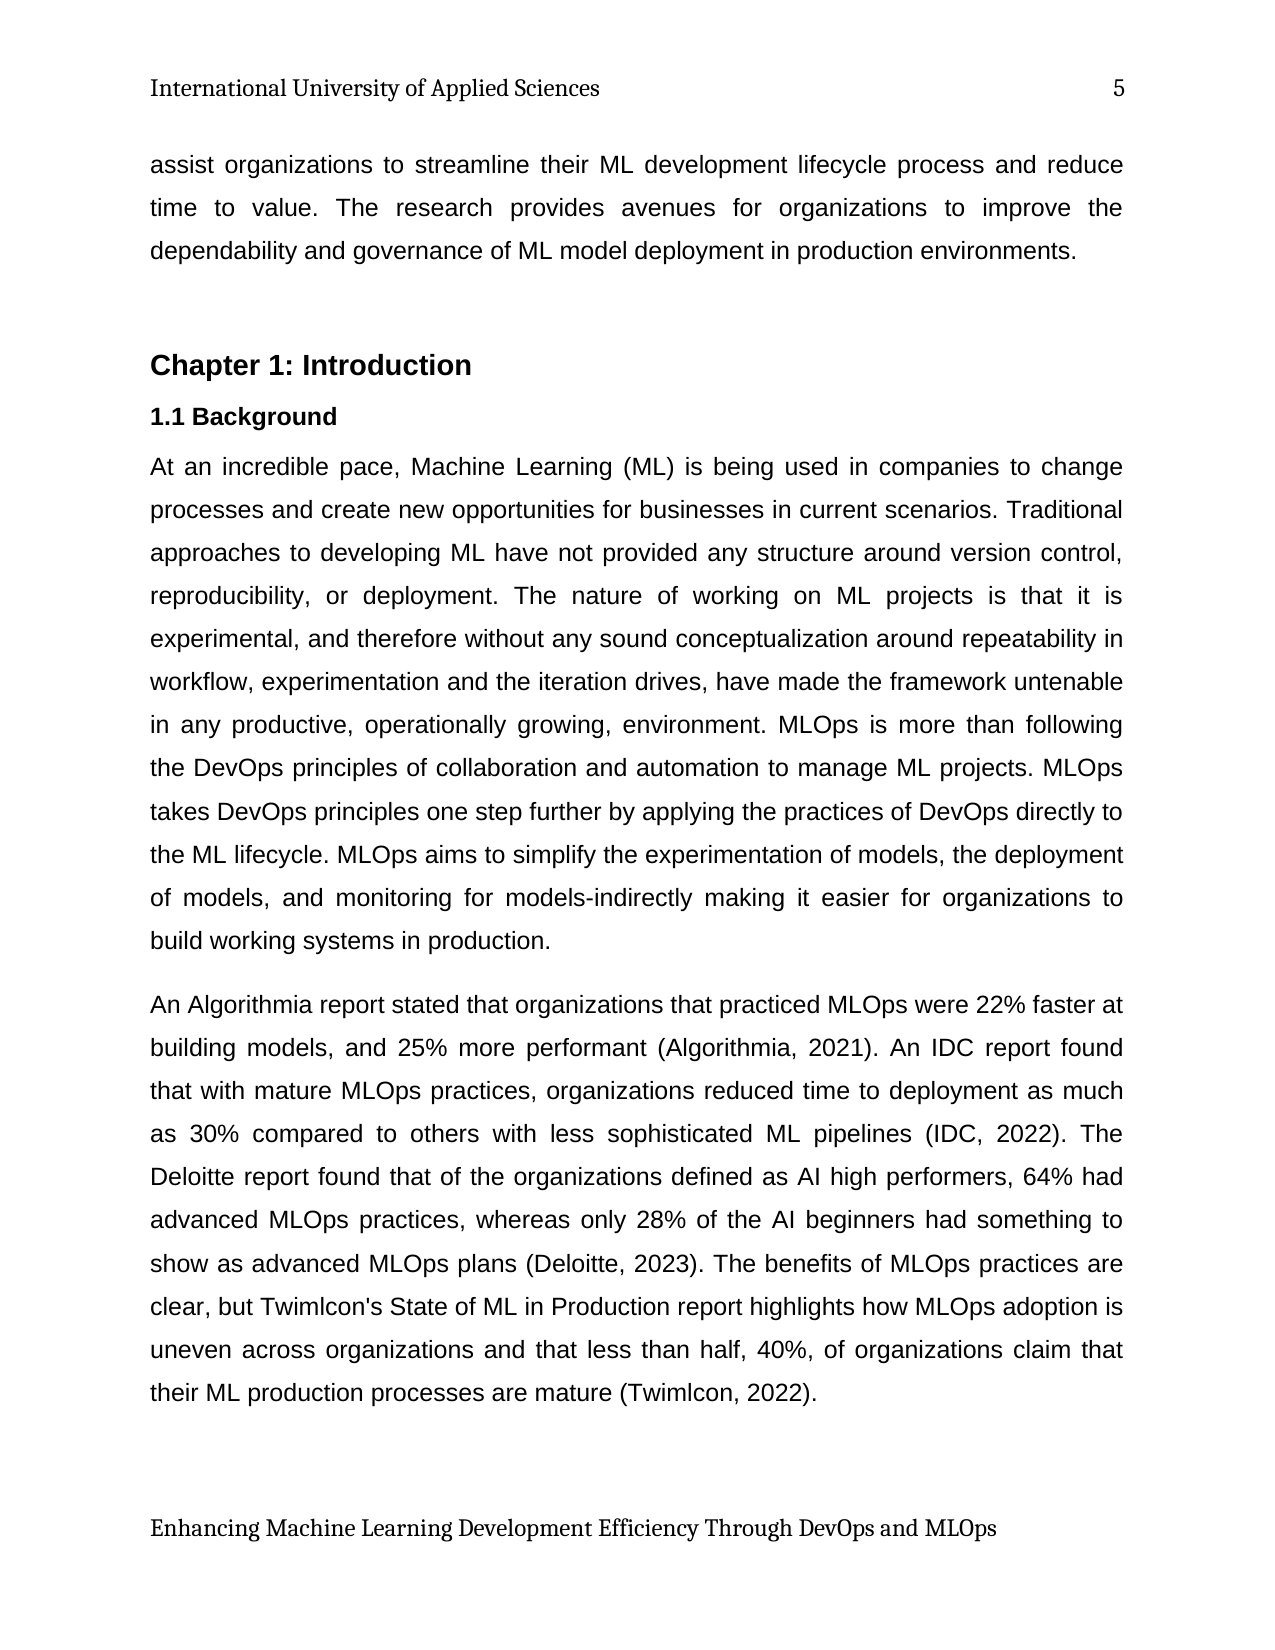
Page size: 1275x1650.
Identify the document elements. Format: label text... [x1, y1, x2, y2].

text An Algorithmia report stated that organizations that practiced MLOps were 22% faster at building models, and 25% more performant (Algorithmia, 2021). An IDC report found that with mature MLOps practices, organizations reduced time to deployment as much as 30% compared to others with less sophisticated ML pipelines (IDC, 2022). The Deloitte report found that of the organizations defined as AI high performers, 64% had advanced MLOps practices, whereas only 28% of the AI beginners had something to show as advanced MLOps plans (Deloitte, 2023). The benefits of MLOps practices are clear, but Twimlcon's State of ML in Production report highlights how MLOps adoption is uneven across organizations and that less than half, 40%, of organizations claim that their ML production processes are mature (Twimlcon, 2022). [150, 990, 1125, 1407]
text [150, 150, 1125, 265]
text At an incredible pace, Machine Learning (ML) is being used in companies to change processes and create new opportunities for businesses in current scenarios. Traditional approaches to developing ML have not provided any structure around version control, reproducibility, or deployment. The nature of working on ML projects is that it is experimental, and therefore without any sound conceptualization around repeatability in workflow, experimentation and the iteration drives, have made the framework untenable in any productive, operationally growing, environment. MLOps is more than following the DevOps principles of collaboration and automation to manage ML projects. MLOps takes DevOps principles one step further by applying the practices of DevOps directly to the ML lifecycle. MLOps aims to simplify the experimentation of models, the deployment of models, and monitoring for models-indirectly making it easier for organizations to build working systems in production. [150, 451, 1125, 954]
text Chapter 1: Introduction [150, 347, 1125, 381]
list Background [150, 402, 1125, 431]
